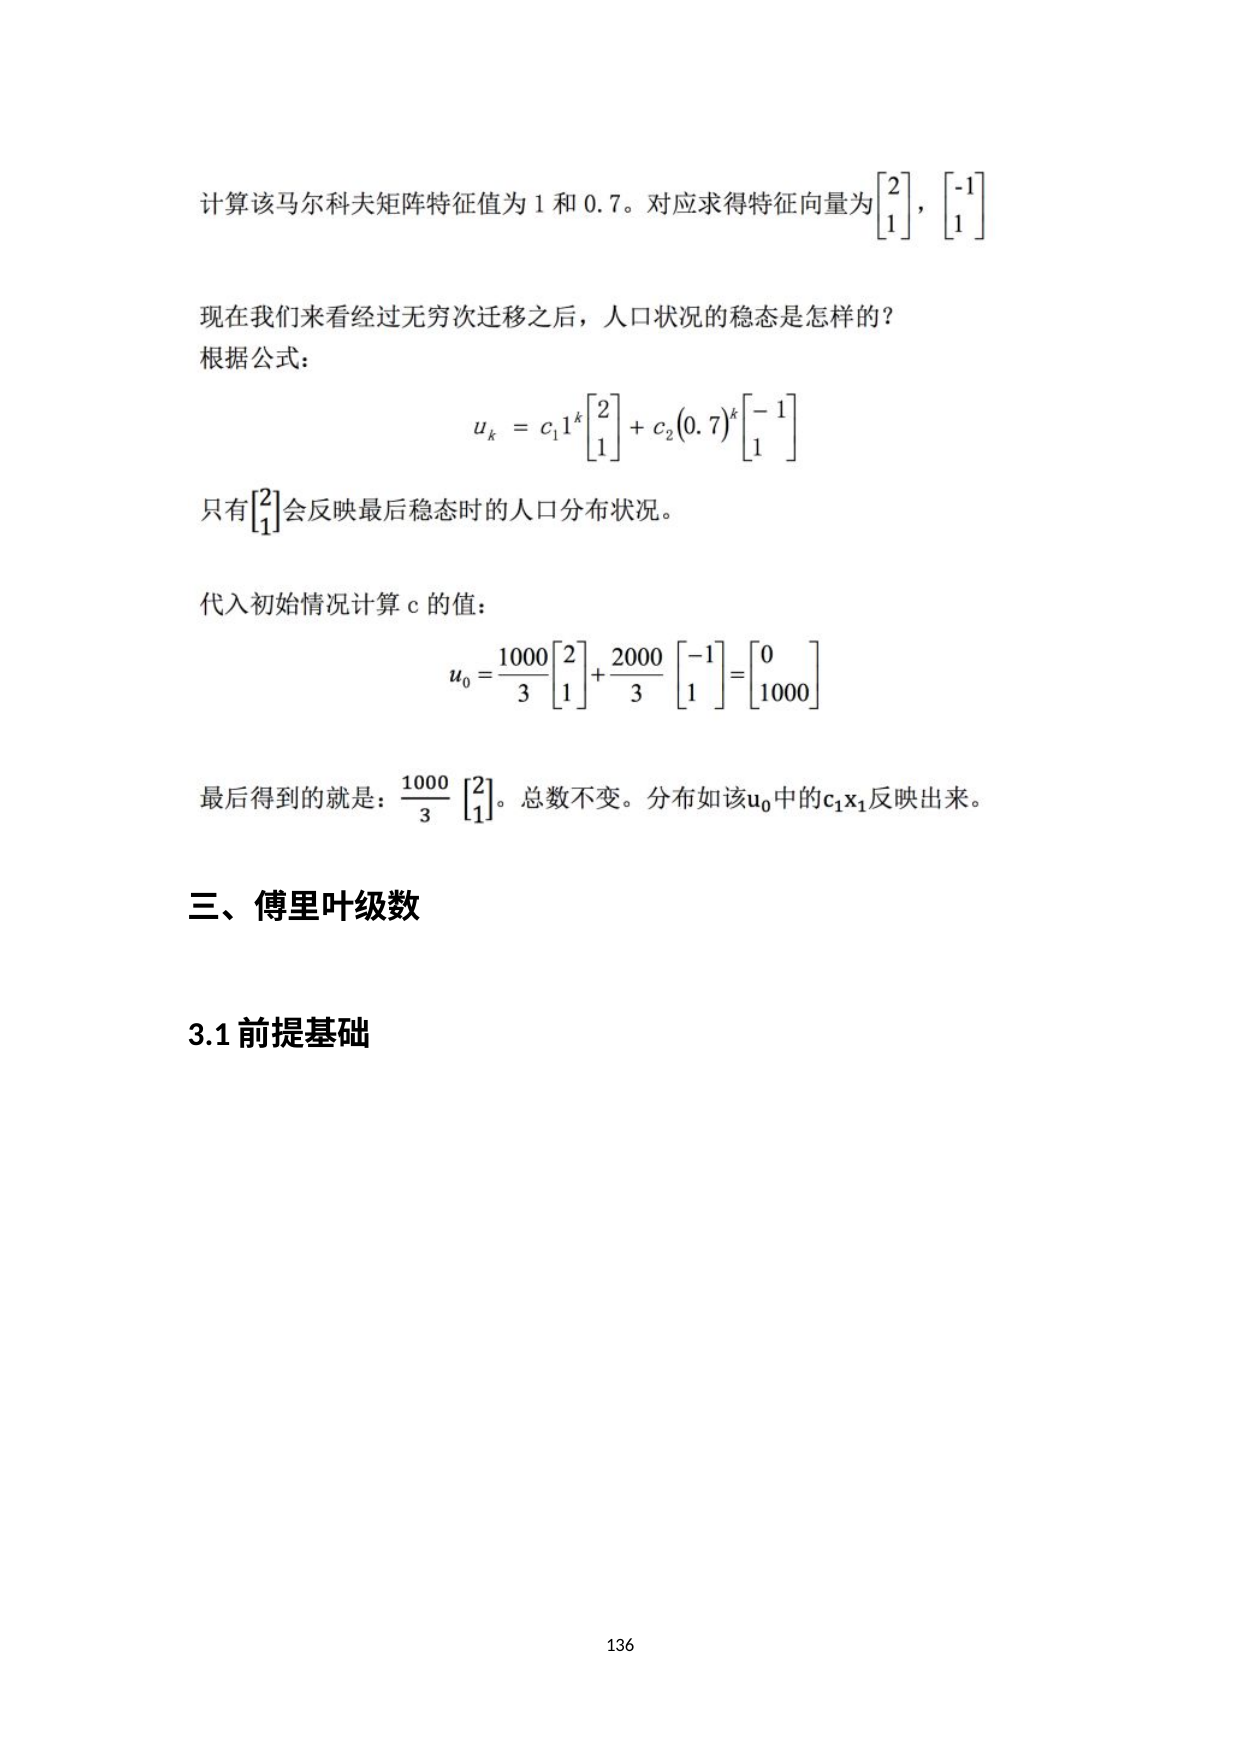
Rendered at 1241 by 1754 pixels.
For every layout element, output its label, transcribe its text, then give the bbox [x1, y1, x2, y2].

subtitle 3.1 前提基础 [187, 999, 1053, 1064]
picture [187, 162, 1053, 825]
subtitle 三、傅里叶级数 [187, 872, 1053, 937]
